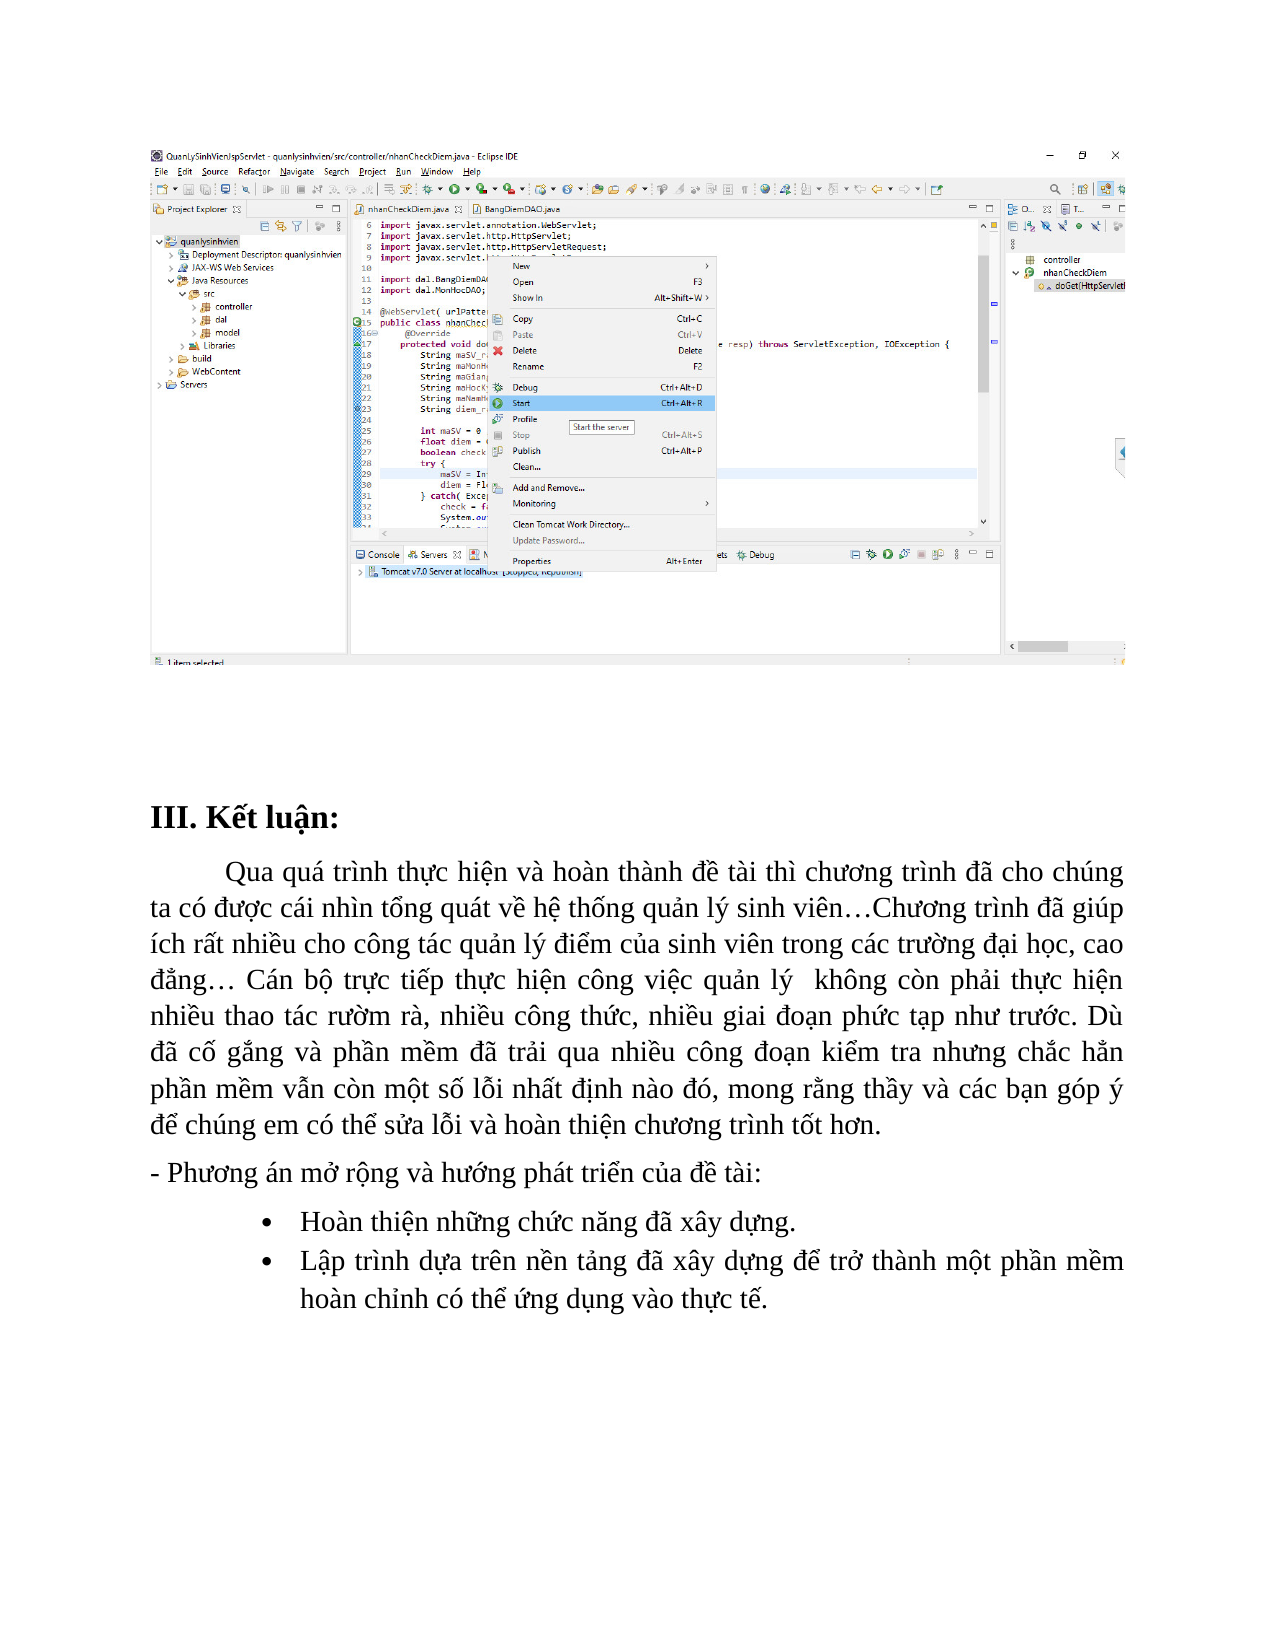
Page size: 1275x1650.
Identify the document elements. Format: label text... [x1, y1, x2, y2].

picture [150, 150, 1125, 665]
list Lập trình dựa trên nền tảng đã xây dựng để trở thành một phần mềm hoàn chỉnh có thể ứng dụng vào thực tế. [262, 1243, 1125, 1315]
text - Phương án mở rộng và hướng phát triển của đề tài: [150, 1156, 1125, 1189]
text Qua quá trình thực hiện và hoàn thành đề tài thì chương trình đã cho chúng ta có được cái nhìn tổng quát về hệ thống quản lý sinh viên…Chương trình đã giúp ích rất nhiều cho công tác quản lý điểm của sinh viên trong các trường đại học, cao đẳng… Cán bộ trực tiếp thực hiện công việc quản lý không còn phải thực hiện nhiều thao tác rườm rà, nhiều công thức, nhiều giai đoạn phức tạp như trước. Dù đã cố gắng và phần mềm đã trải qua nhiều công đoạn kiểm tra nhưng chắc hẳn phần mềm vẫn còn một số lỗi nhất định nào đó, mong rằng thầy và các bạn góp ý để chúng em có thể sửa lỗi và hoàn thiện chương trình tốt hơn. [150, 854, 1125, 1140]
list Hoàn thiện những chức năng đã xây dựng. [262, 1204, 1125, 1238]
subtitle III. Kết luận: [150, 797, 1125, 836]
